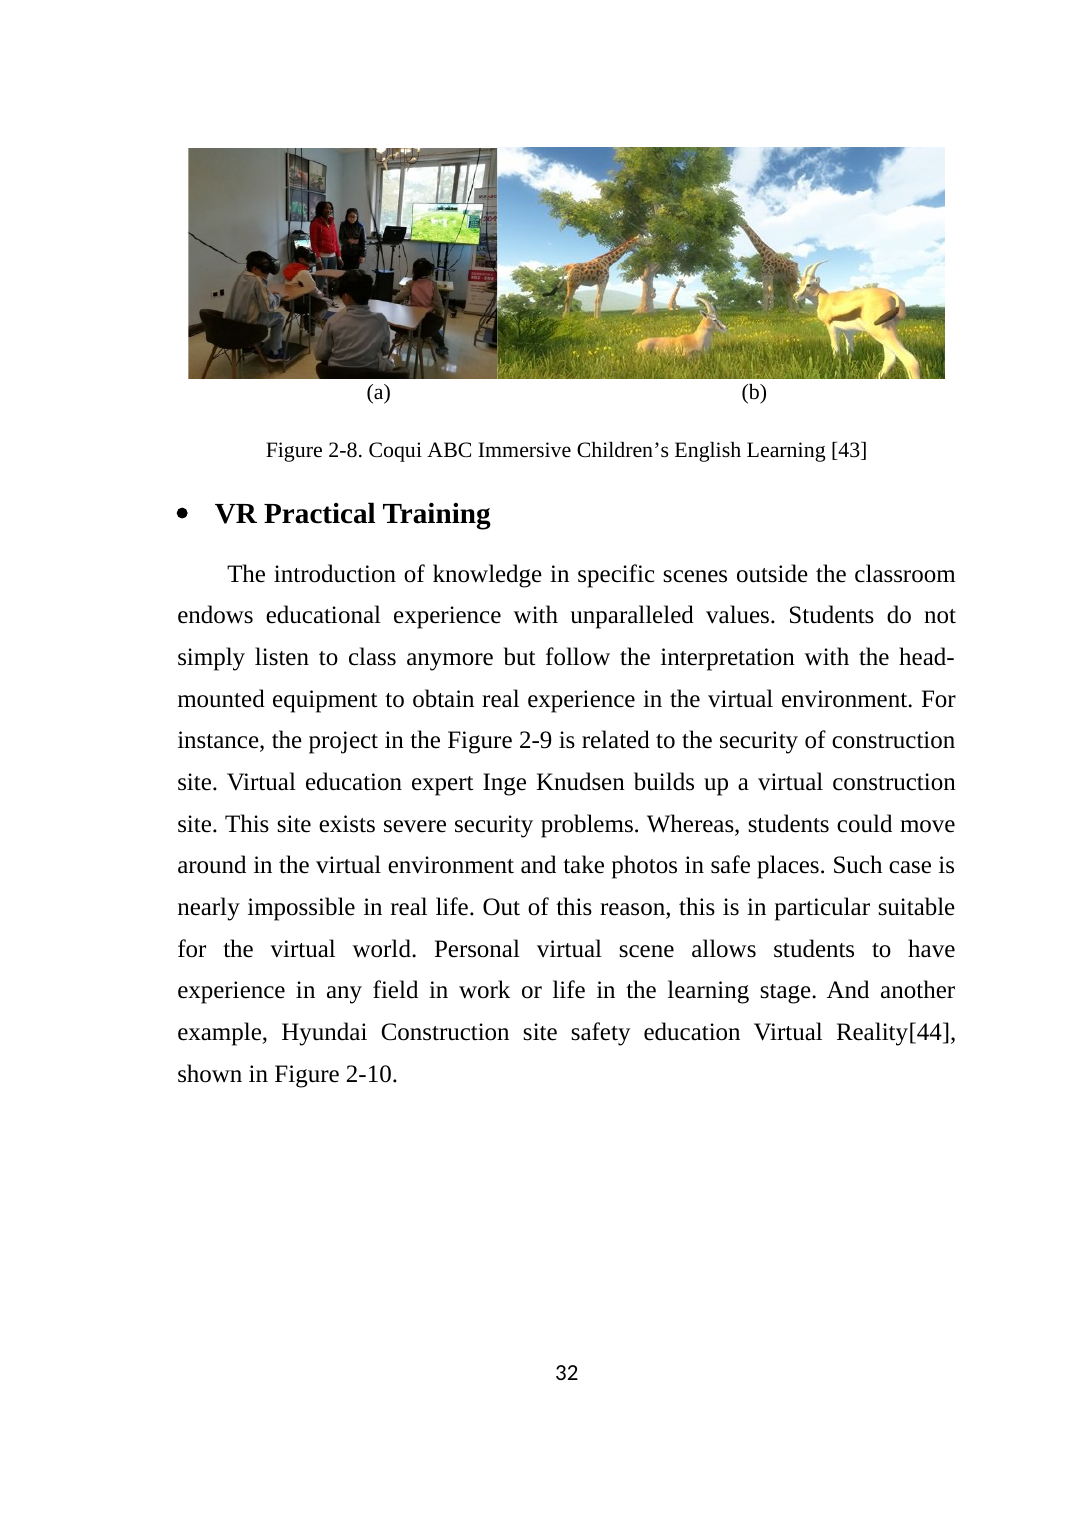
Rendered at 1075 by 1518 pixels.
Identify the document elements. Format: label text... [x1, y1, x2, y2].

picture [188, 147, 945, 379]
list VR Practical Training [177, 496, 956, 529]
text (a) (b) [177, 379, 956, 404]
text The introduction of knowledge in specific scenes outside the classroom endows educational experience with unparalleled values. Students do not simply listen to class anymore but follow the interpretation with the head-mounted equipment to obtain real experience in the virtual environment. For instance, the project in the Figure 2-9 is related to the security of construction site. Virtual education expert Inge Knudsen builds up a virtual construction site. This site exists severe security problems. Whereas, students could move around in the virtual environment and take photos in safe places. Such case is nearly impossible in real life. Out of this reason, this is in particular suitable for the virtual world. Personal virtual scene allows students to have experience in any field in work or life in the learning stage. And another example, Hyundai Construction site safety education Virtual Reality[44], shown in Figure 2-10. [177, 549, 956, 1091]
text Figure 2-8. Coqui ABC Immersive Children’s English Learning [43] [177, 437, 956, 462]
